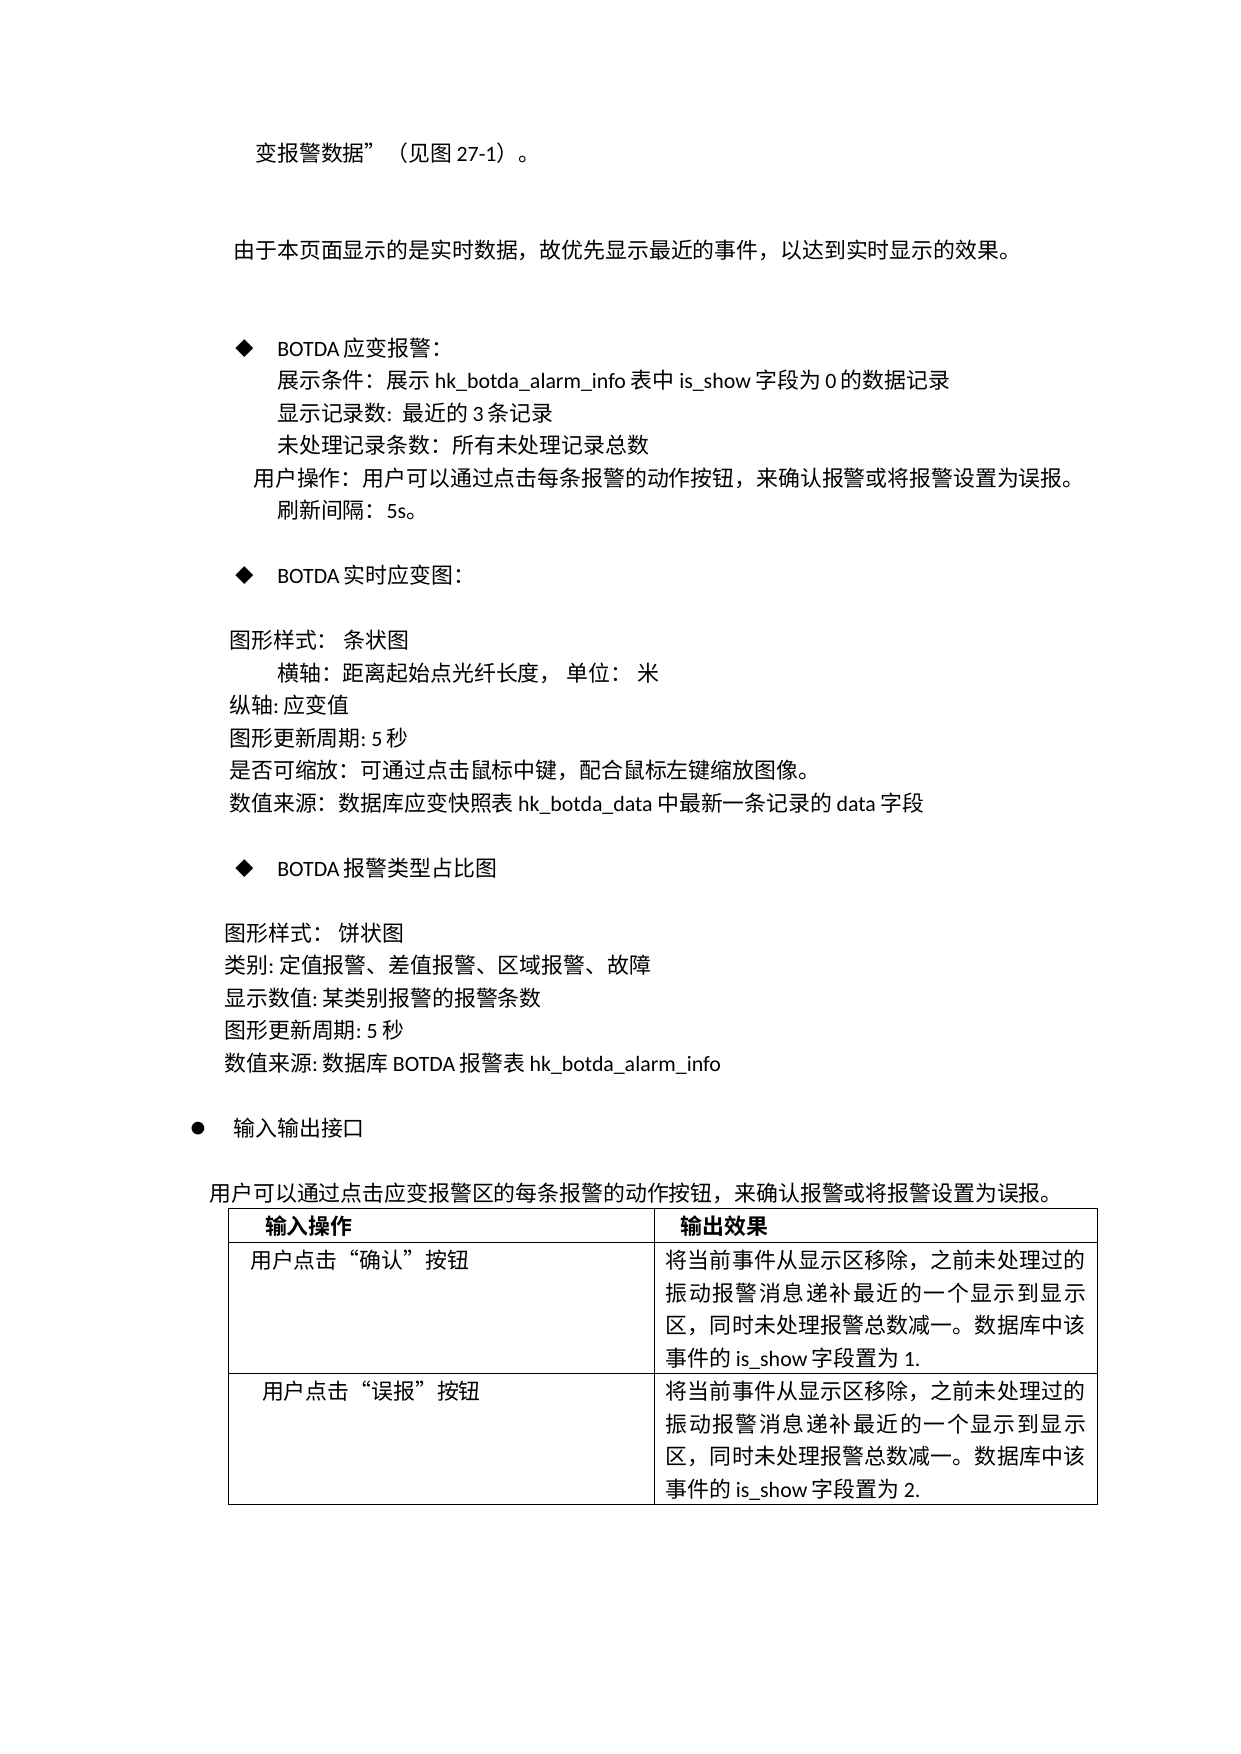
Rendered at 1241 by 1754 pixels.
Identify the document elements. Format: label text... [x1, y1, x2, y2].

list 横轴：距离起始点光纤长度， 单位： 米 [189, 655, 1087, 688]
list 输入输出接口 [189, 1110, 1087, 1143]
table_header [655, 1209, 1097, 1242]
list 刷新间隔：5s。 [189, 493, 1087, 525]
list 显示记录数: 最近的3条记录 [189, 395, 1087, 428]
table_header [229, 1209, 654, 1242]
list BOTDA报警类型占比图 [233, 850, 1087, 883]
list 数值来源：数据库应变快照表hk_botda_data中最新一条记录的data字段 [189, 785, 1087, 818]
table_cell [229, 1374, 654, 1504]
list 数值来源: 数据库BOTDA报警表hk_botda_alarm_info [189, 1045, 1087, 1078]
list 用户可以通过点击应变报警区的每条报警的动作按钮，来确认报警或将报警设置为误报。 [189, 1175, 1087, 1208]
list 展示条件：展示hk_botda_alarm_info表中 is_show字段为0的数据记录 [233, 363, 1087, 395]
list 由于本页面显示的是实时数据，故优先显示最近的事件，以达到实时显示的效果。 [189, 233, 1087, 265]
list 是否可缩放：可通过点击鼠标中键，配合鼠标左键缩放图像。 [189, 753, 1087, 785]
list 显示数值: 某类别报警的报警条数 [189, 980, 1087, 1013]
list 图形样式： 饼状图 [189, 915, 1087, 948]
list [255, 135, 1087, 168]
list 图形更新周期: 5秒 [189, 720, 1087, 753]
list 图形更新周期: 5秒 [189, 1013, 1087, 1045]
list 用户操作：用户可以通过点击每条报警的动作按钮，来确认报警或将报警设置为误报。 [233, 460, 1087, 493]
list 图形样式： 条状图 [189, 623, 1087, 655]
list BOTDA实时应变图： [233, 558, 1087, 590]
list BOTDA应变报警： [233, 330, 1087, 363]
list 纵轴: 应变值 [189, 688, 1087, 720]
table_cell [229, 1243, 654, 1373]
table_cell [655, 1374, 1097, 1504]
list 类别: 定值报警、差值报警、区域报警、故障 [189, 948, 1087, 980]
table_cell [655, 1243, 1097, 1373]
list 未处理记录条数：所有未处理记录总数 [189, 428, 1087, 460]
